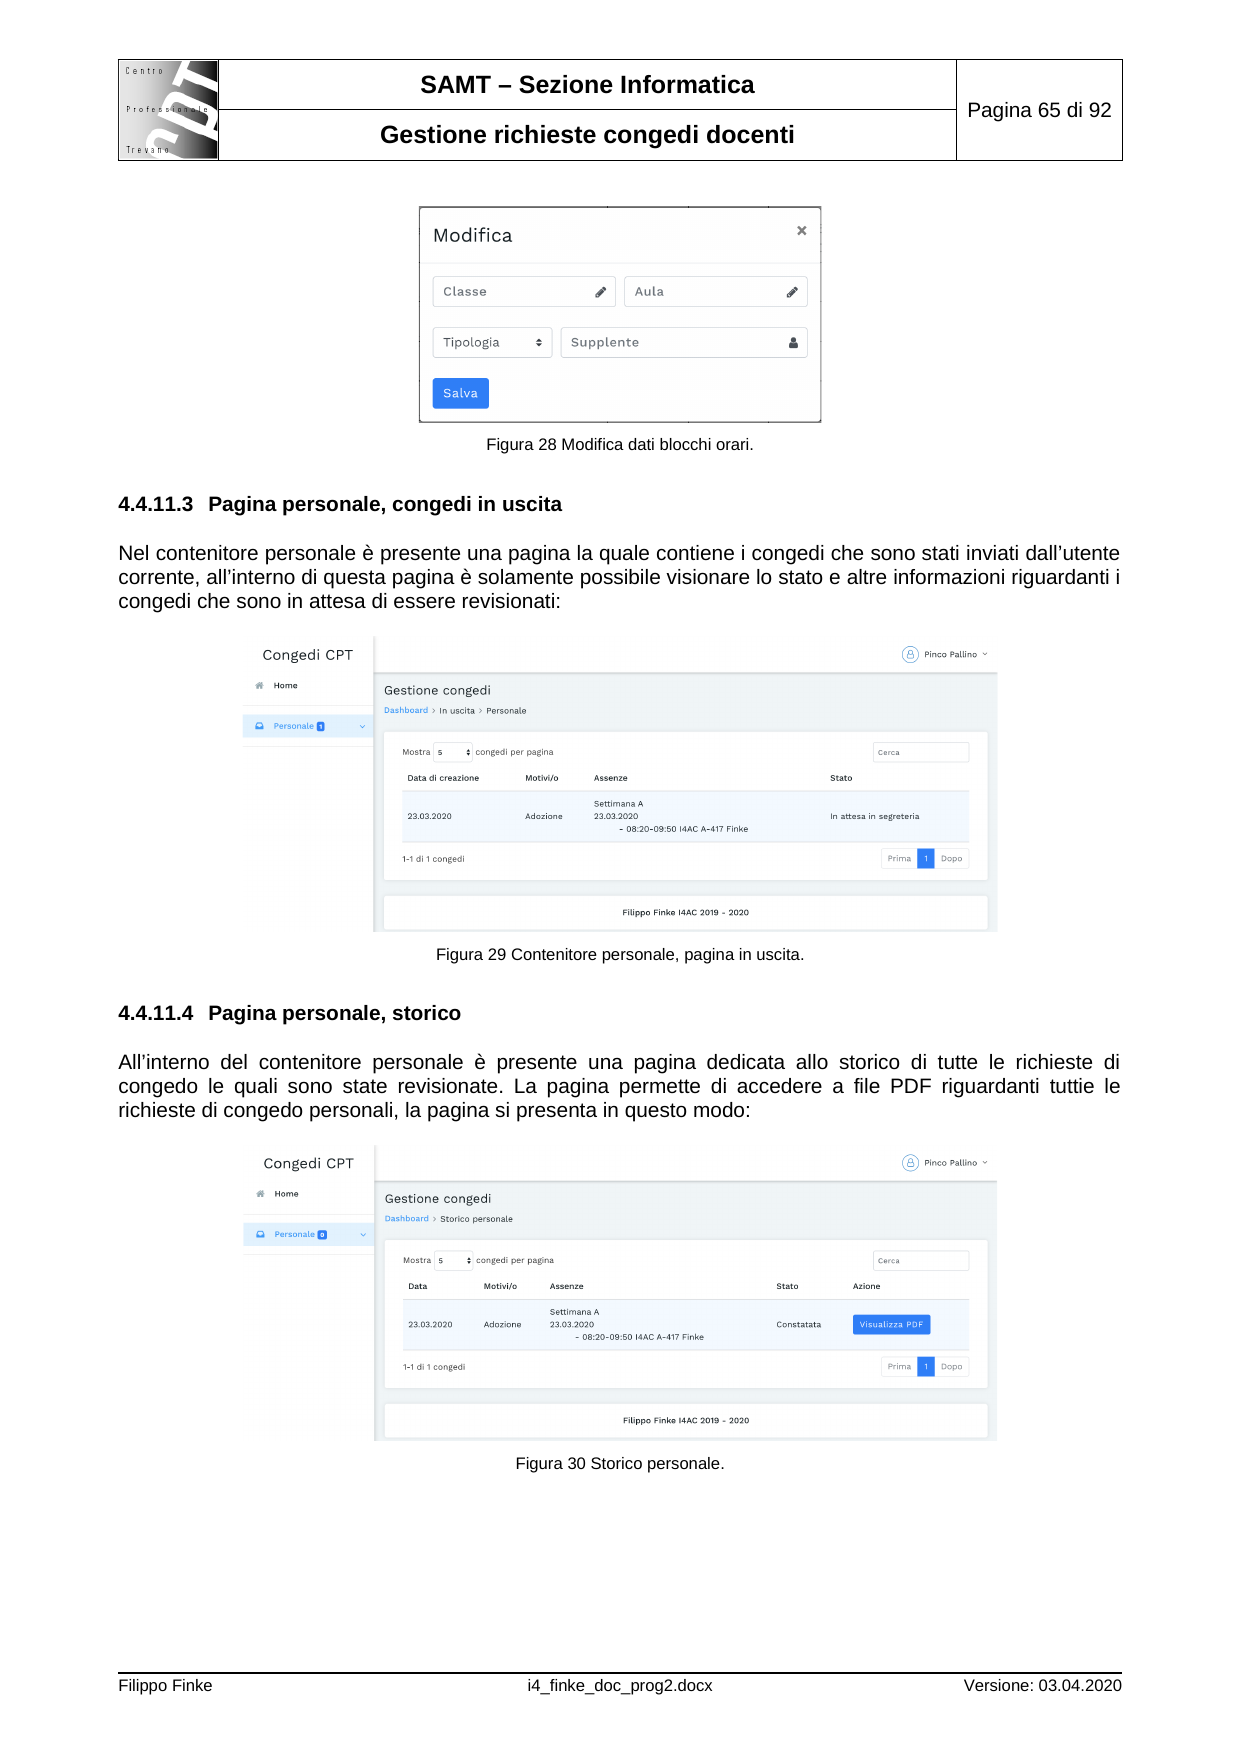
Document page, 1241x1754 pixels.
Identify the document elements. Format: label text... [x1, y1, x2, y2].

subtitle Pagina personale, storico [118, 1001, 1122, 1025]
text Figura 28 Modifica dati blocchi orari. [118, 435, 1122, 454]
picture [242, 636, 998, 932]
picture [243, 1145, 998, 1441]
subtitle Pagina personale, congedi in uscita [118, 492, 1122, 516]
text Figura 29 Contenitore personale, pagina in uscita. [118, 944, 1122, 963]
text All’interno del contenitore personale è presente una pagina dedicata allo storico di tutte le richieste di congedo le quali sono state revisionate. La pagina permette di accedere a file PDF riguardanti tuttie le richieste di congedo personali, la pagina si presenta in questo modo: [118, 1050, 1122, 1122]
picture [118, 60, 218, 159]
text Nel contenitore personale è presente una pagina la quale contiene i congedi che sono stati inviati dall’utente corrente, all’interno di questa pagina è solamente possibile visionare lo stato e altre informazioni riguardanti i congedi che sono in attesa di essere revisionati: [118, 541, 1122, 612]
text Figura 30 Storico personale. [118, 1453, 1122, 1473]
picture [418, 206, 822, 423]
